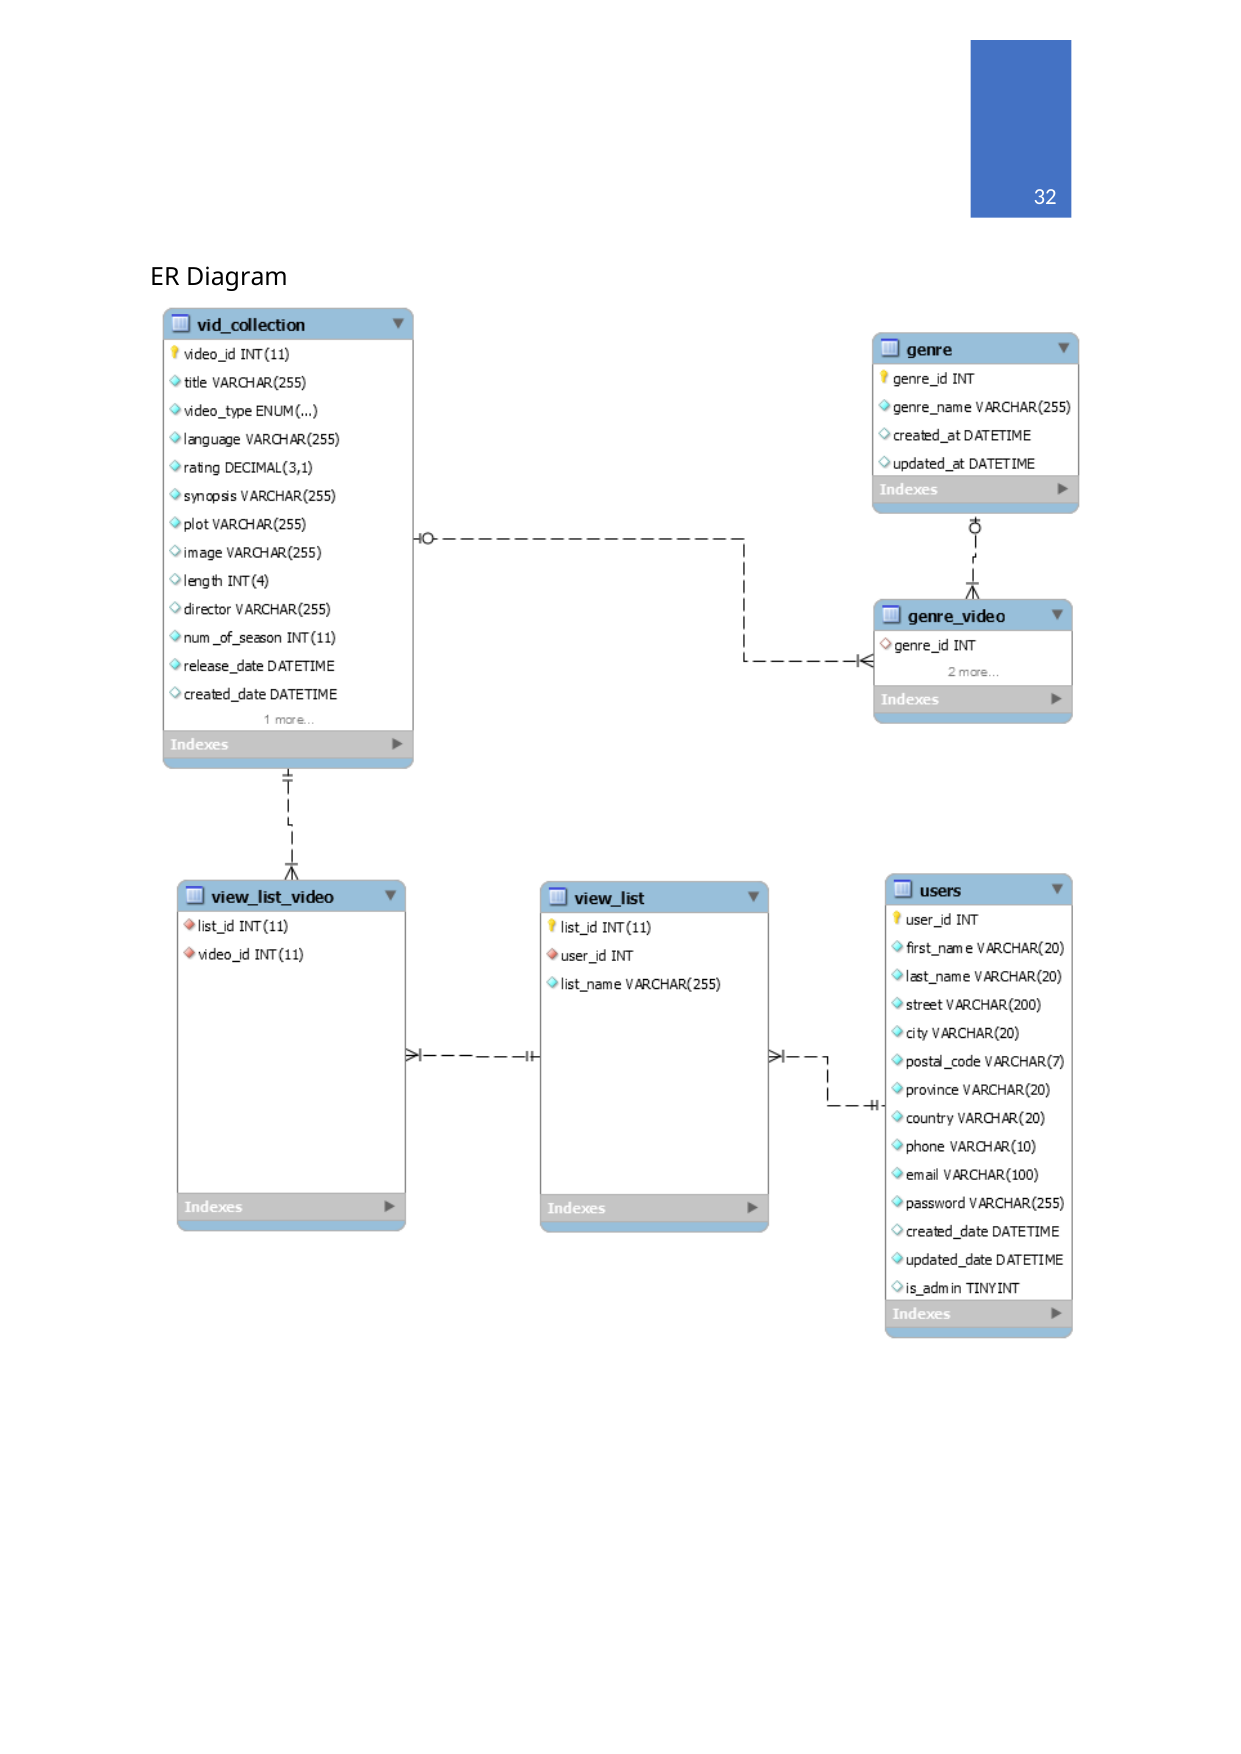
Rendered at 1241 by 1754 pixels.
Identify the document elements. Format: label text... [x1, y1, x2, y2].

subtitle ER Diagram [150, 150, 1090, 293]
picture [150, 295, 1091, 1350]
